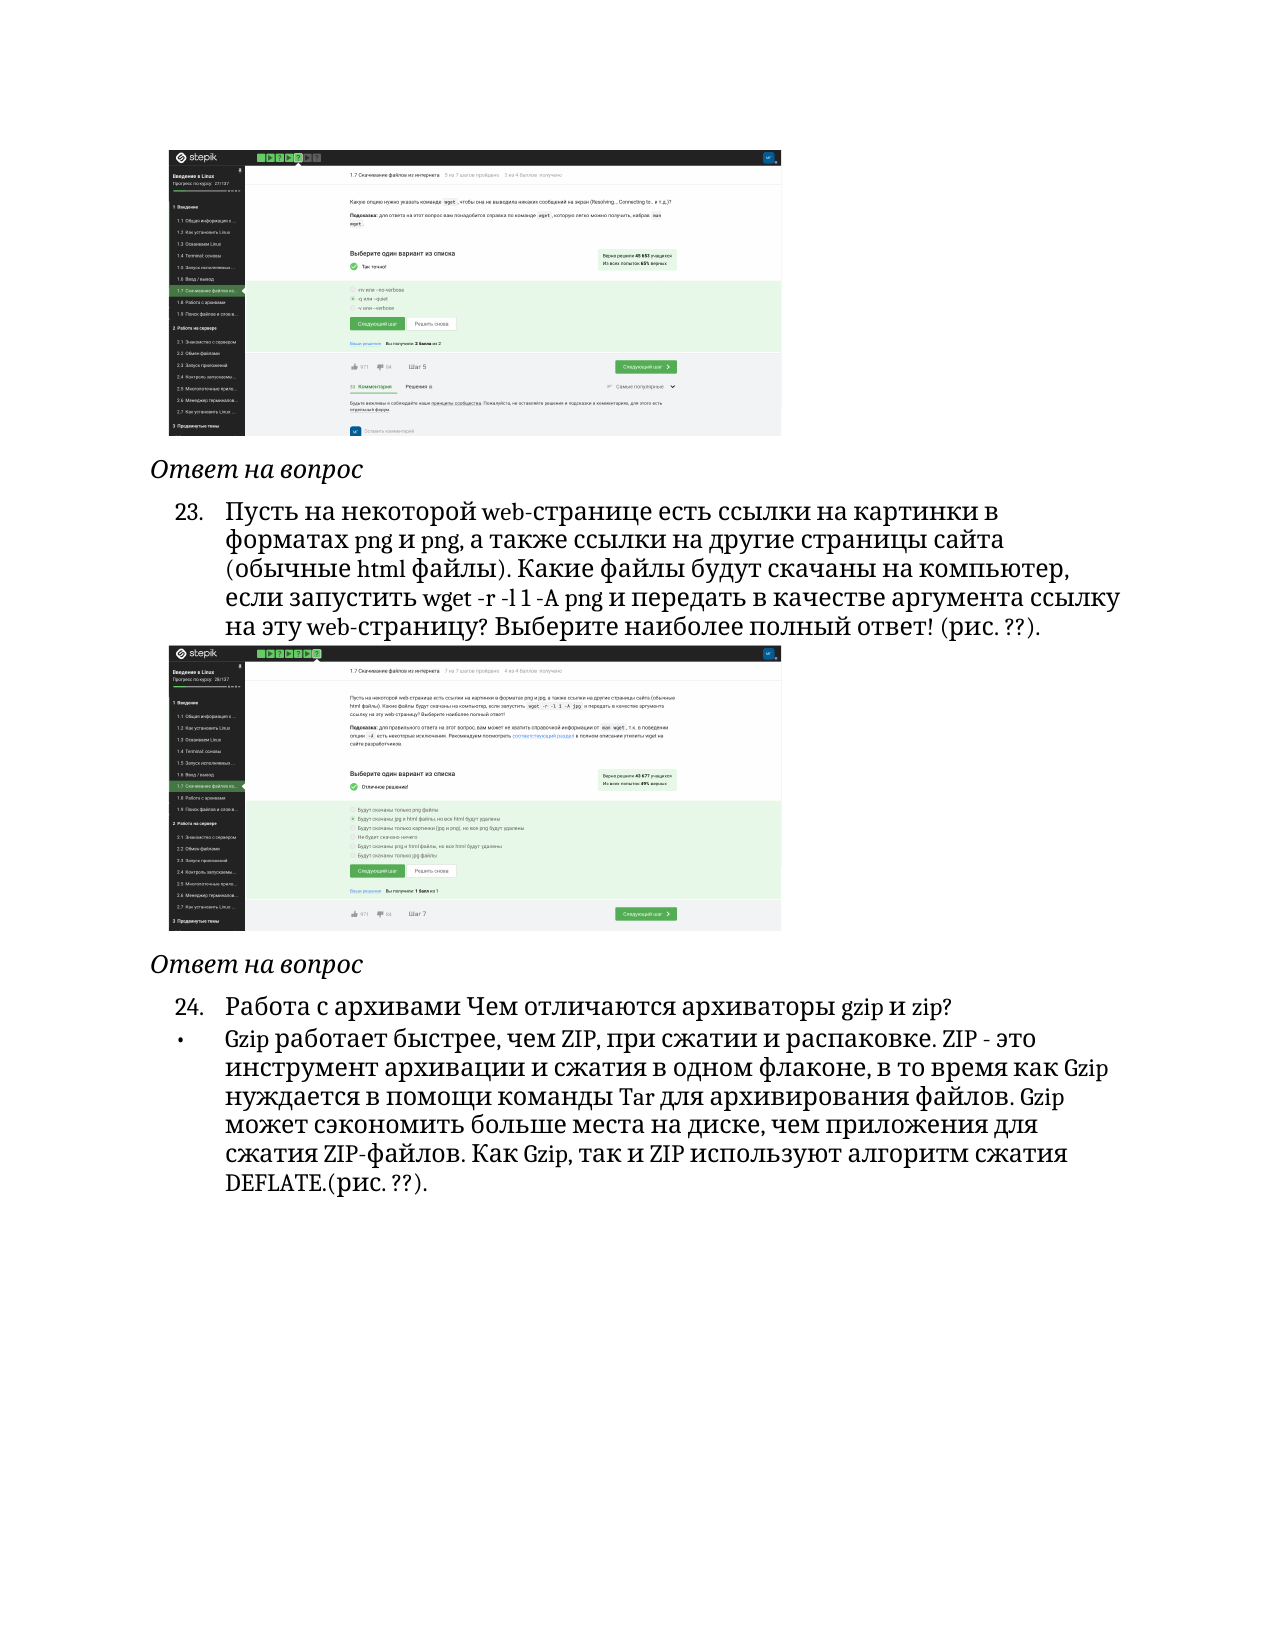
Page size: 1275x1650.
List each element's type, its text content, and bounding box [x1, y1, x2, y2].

text Ответ на вопрос [150, 456, 1125, 485]
list Gzip работает быстрее, чем ZIP, при сжатии и распаковке. ZIP - это инструмент архивации и сжатия в одном флаконе, в то время как Gzip нуждается в помощи команды Tar для архивирования файлов. Gzip может сэкономить больше места на диске, чем приложения для сжатия ZIP-файлов. Как Gzip, так и ZIP используют алгоритм сжатия DEFLATE.(рис. ??). [175, 1025, 1125, 1198]
picture [168, 645, 782, 931]
text Ответ на вопрос [150, 951, 1125, 980]
list Работа с архивами Чем отличаются архиваторы gzip и zip? [175, 993, 1125, 1021]
picture [168, 150, 782, 436]
list Пусть на некоторой web-странице есть ссылки на картинки в форматах png и png, а также ссылки на другие страницы сайта (обычные html файлы). Какие файлы будут скачаны на компьютер, если запустить wget -r -l 1 -A png и передать в качестве аргумента ссылку на эту web-страницу? Выберите наиболее полный ответ! (рис. ??). [175, 498, 1125, 641]
